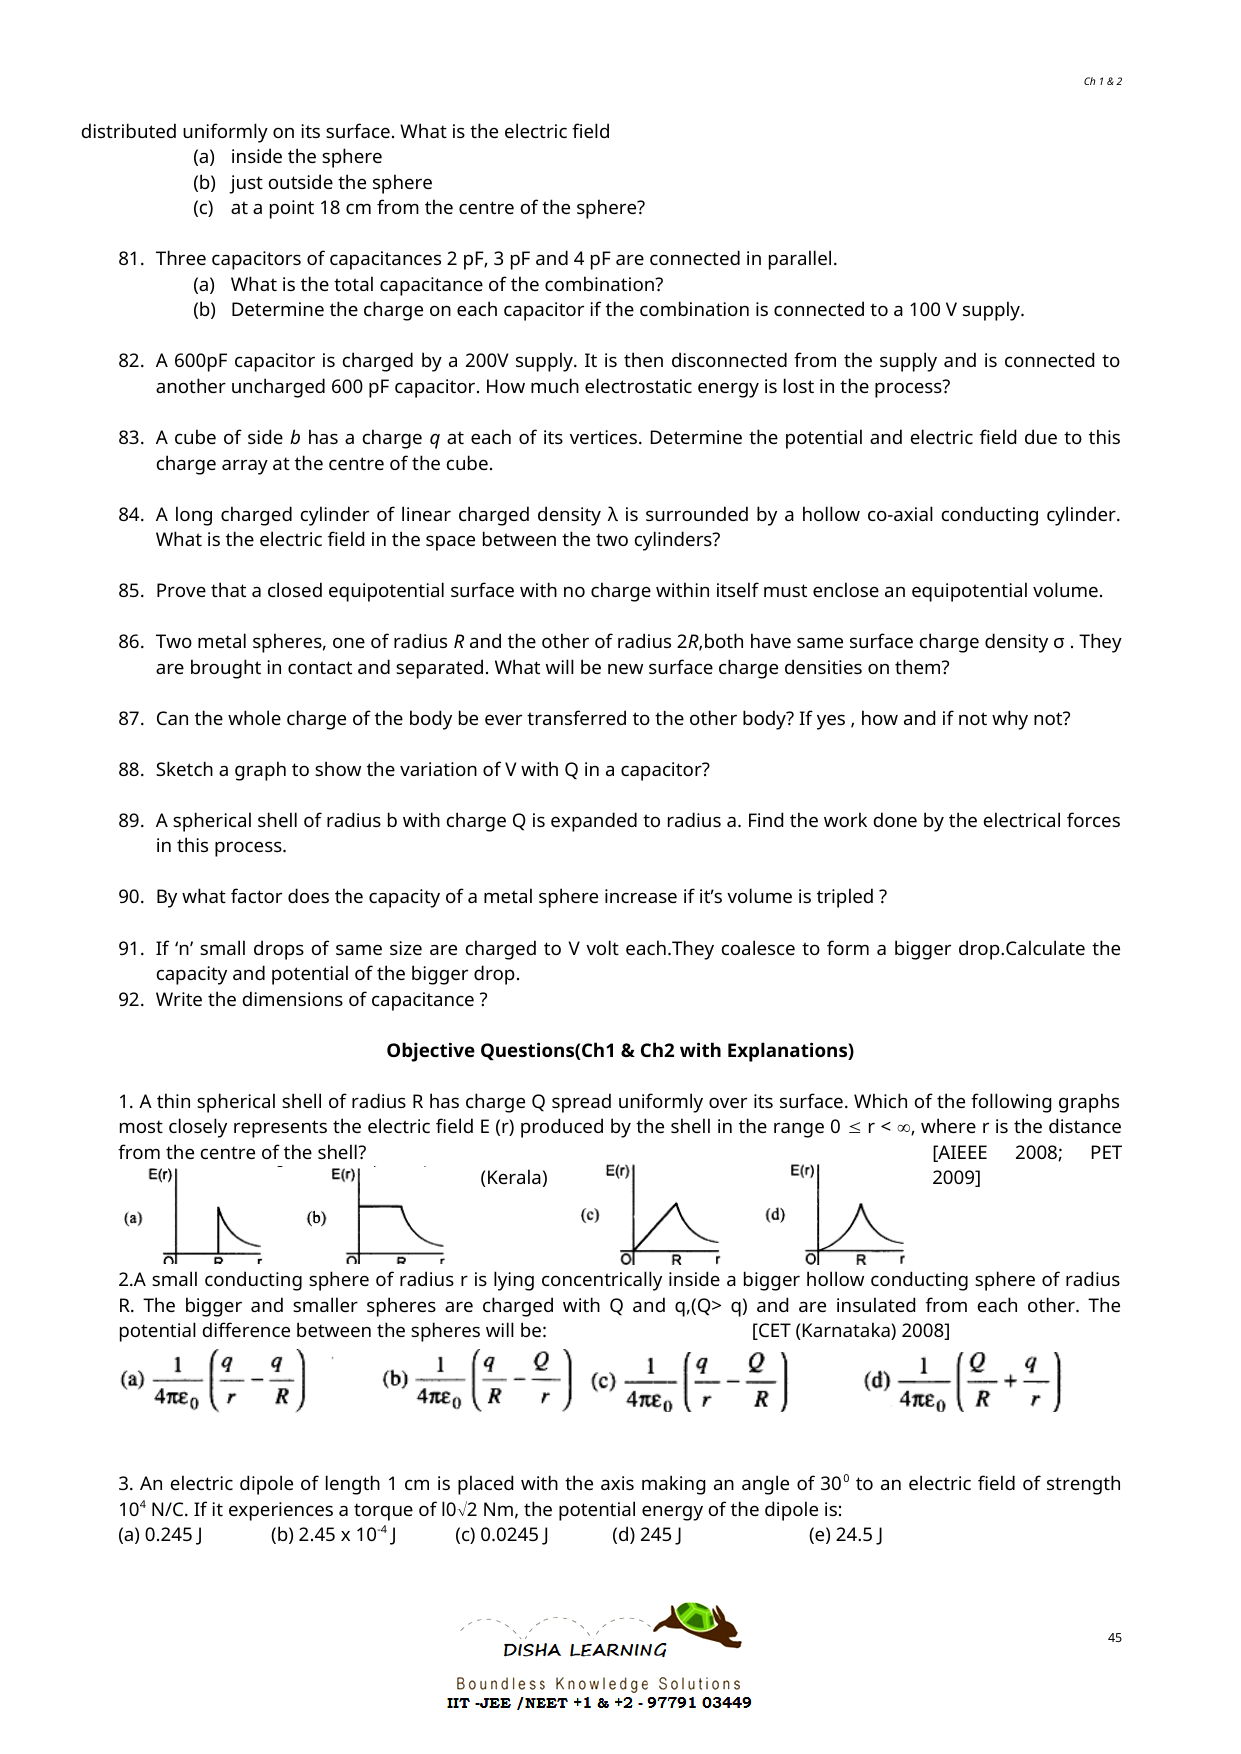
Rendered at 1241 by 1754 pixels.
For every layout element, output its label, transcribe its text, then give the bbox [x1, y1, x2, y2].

list Write the dimensions of capacitance ? [118, 986, 1122, 1011]
text (a) 0.245 J (b) 2.45 x 10-4 J (c) 0.0245 J (d) 245 J (e) 24.5 J [118, 1522, 1122, 1547]
list inside the sphere [193, 144, 1122, 169]
list Can the whole charge of the body be ever transferred to the other body? If yes , how and if not why not? [118, 705, 1122, 731]
list at a point 18 cm from the centre of the sphere? [193, 195, 1122, 220]
list If ‘n’ small drops of same size are charged to V volt each.They coalesce to form a bigger drop.Calculate the capacity and potential of the bigger drop. [118, 935, 1122, 986]
text distributed uniformly on its surface. What is the electric field [81, 118, 1122, 144]
list Prove that a closed equipotential surface with no charge within itself must enclose an equipotential volume. [118, 577, 1122, 603]
text 2.A small conducting sphere of radius r is lying concentrically inside a bigger hollow conducting sphere of radius R. The bigger and smaller spheres are charged with Q and q,(Q> q) and are insulated from each other. The potential difference between the spheres will be: [CET (Karnataka) 2008] [118, 1267, 1122, 1343]
text Objective Questions(Ch1 & Ch2 with Explanations) [118, 1037, 1122, 1062]
list A spherical shell of radius b with charge Q is expanded to radius a. Find the work done by the electrical forces in this process. [118, 807, 1122, 858]
list A long charged cylinder of linear charged density λ is surrounded by a hollow co-axial conducting cylinder. What is the electric field in the space between the two cylinders? [118, 501, 1122, 552]
list Three capacitors of capacitances 2 pF, 3 pF and 4 pF are connected in parallel. [118, 246, 1122, 271]
list What is the total capacitance of the combination? [193, 271, 1122, 297]
list By what factor does the capacity of a metal sphere increase if it’s volume is tripled ? [118, 884, 1122, 909]
list Determine the charge on each capacitor if the combination is connected to a 100 V supply. [193, 297, 1122, 322]
text 1. A thin spherical shell of radius R has charge Q spread uniformly over its surface. Which of the following graphs most closely represents the electric field E (r) produced by the shell in the range 0 r < , where r is the distance from the centre of the shell? [AIEEE 2008; PET (Kerala) 2009] [118, 1088, 1122, 1190]
list Sketch a graph to show the variation of V with Q in a capacitor? [118, 756, 1122, 782]
list A cube of side b has a charge q at each of its vertices. Determine the potential and electric field due to this charge array at the centre of the cube. [118, 424, 1122, 475]
list Two metal spheres, one of radius R and the other of radius 2R,both have same surface charge density σ . They are brought in contact and separated. What will be new surface charge densities on them? [118, 628, 1122, 679]
list A 600pF capacitor is charged by a 200V supply. It is then disconnected from the supply and is connected to another uncharged 600 pF capacitor. How much electrostatic energy is lost in the process? [118, 348, 1122, 399]
text 3. An electric dipole of length 1 cm is placed with the axis making an angle of 300 to an electric field of strength 104 N/C. If it experiences a torque of l02 Nm, the potential energy of the dipole is: [118, 1471, 1122, 1522]
list just outside the sphere [193, 169, 1122, 195]
